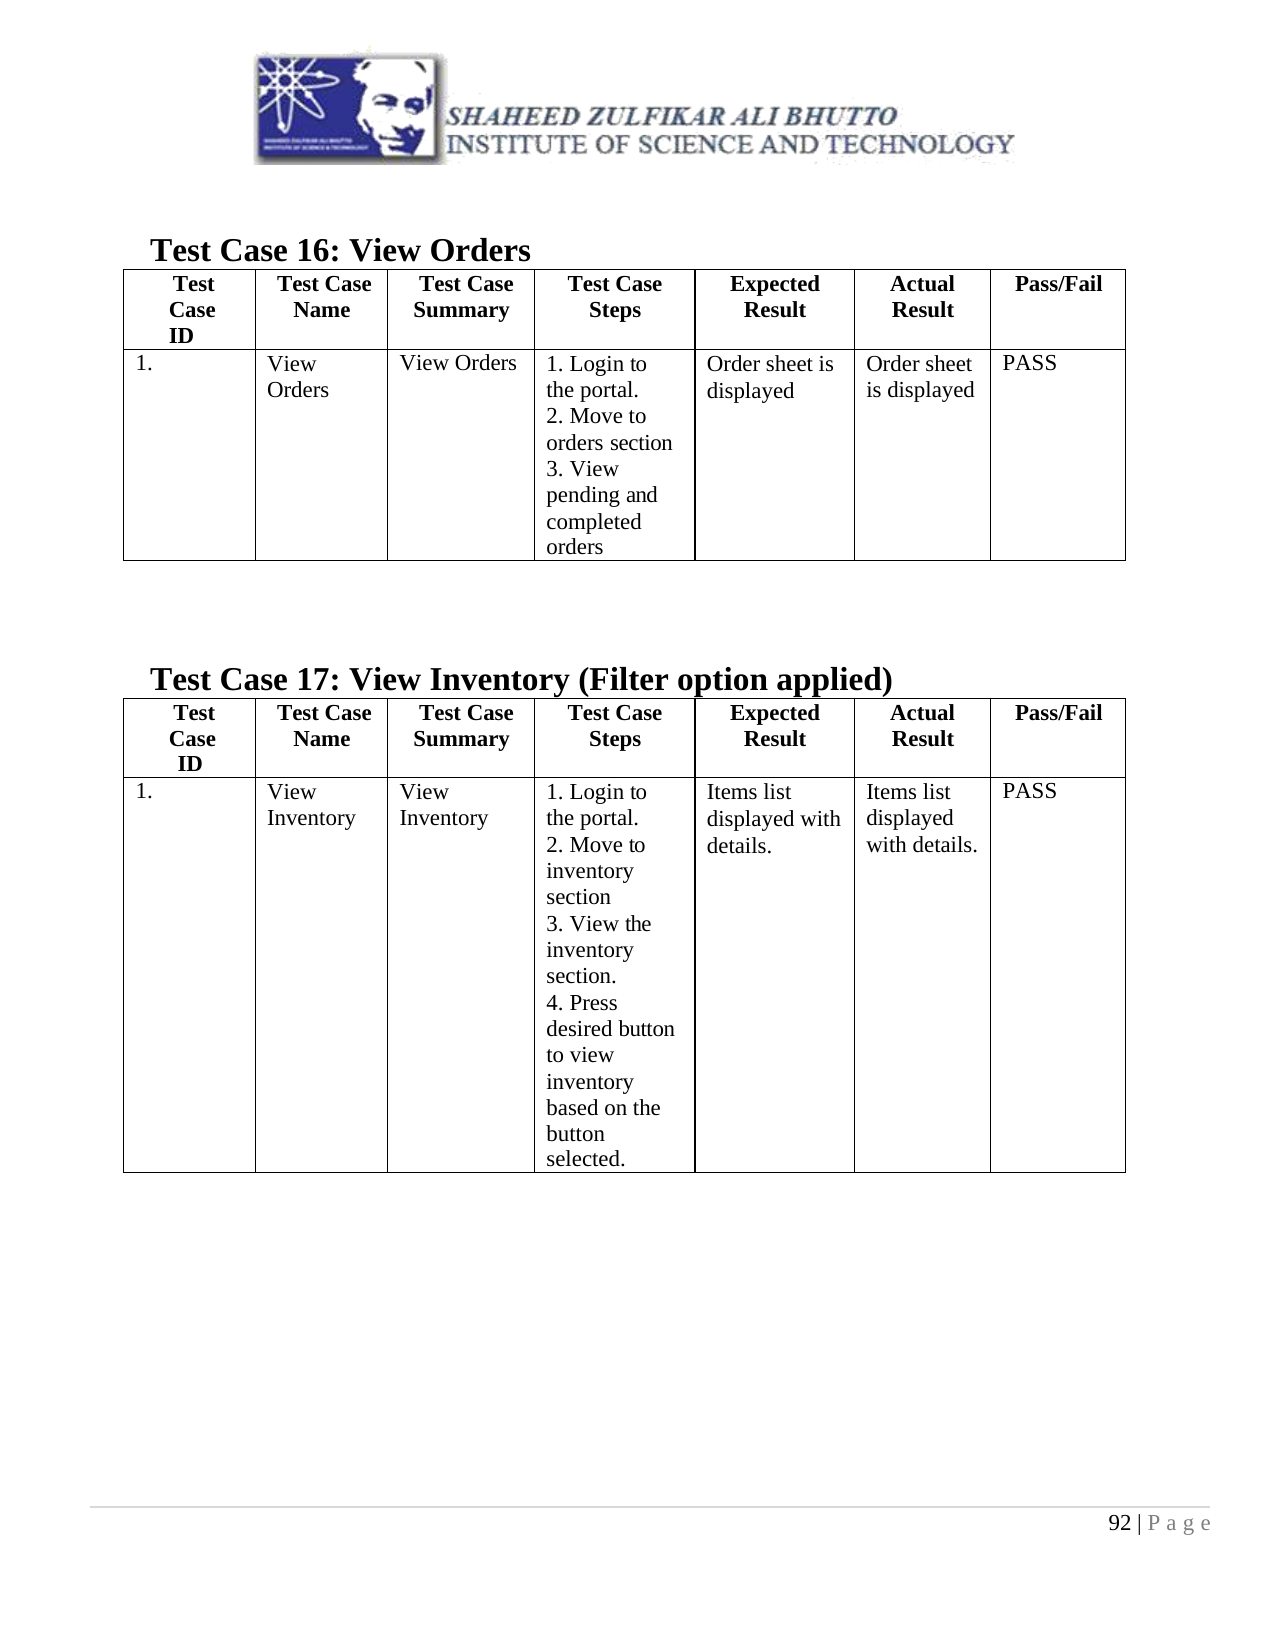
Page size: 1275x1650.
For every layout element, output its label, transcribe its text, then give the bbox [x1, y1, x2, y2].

table_header Expected Result [696, 699, 854, 777]
picture [253, 45, 1015, 165]
table_header Test Case Summary [388, 699, 534, 777]
table_header Pass/Fail [991, 699, 1125, 777]
table_header Test Case Summary [388, 270, 534, 349]
table_header Actual Result [855, 270, 990, 349]
table_cell Order sheet is displayed [855, 350, 990, 559]
table_cell View Orders [256, 350, 387, 559]
table_header Pass/Fail [991, 270, 1125, 349]
table_header Test Case Steps [535, 270, 694, 349]
table_cell Order sheet is displayed [696, 350, 854, 559]
table_header Test Case Name [256, 270, 387, 349]
table_header Test Case ID [124, 270, 255, 349]
table_header Test Case Steps [535, 699, 694, 777]
table_cell PASS [991, 778, 1125, 1172]
subtitle Test Case 17: View Inventory (Filter option applied) [150, 660, 1210, 698]
subtitle Test Case 16: View Orders [150, 230, 1210, 268]
table_cell 1. [124, 778, 255, 1172]
table_cell PASS [991, 350, 1125, 559]
table_cell View Inventory [388, 778, 534, 1172]
table_cell 1. [124, 350, 255, 559]
table_cell View Inventory [256, 778, 387, 1172]
table_header Test Case Name [256, 699, 387, 777]
table_header Test Case ID [124, 699, 255, 777]
table_header Expected Result [696, 270, 854, 349]
table_cell View Orders [388, 350, 534, 559]
table_cell Login to the portal. Move to orders section View pending and completed orders [535, 350, 694, 559]
table_cell Items list displayed with details. [696, 778, 854, 1172]
table_cell Login to the portal. Move to inventory section View the inventory section. Press desired button to view inventory based on the button selected. [535, 778, 694, 1172]
table_cell Items list displayed with details. [855, 778, 990, 1172]
table_header Actual Result [855, 699, 990, 777]
